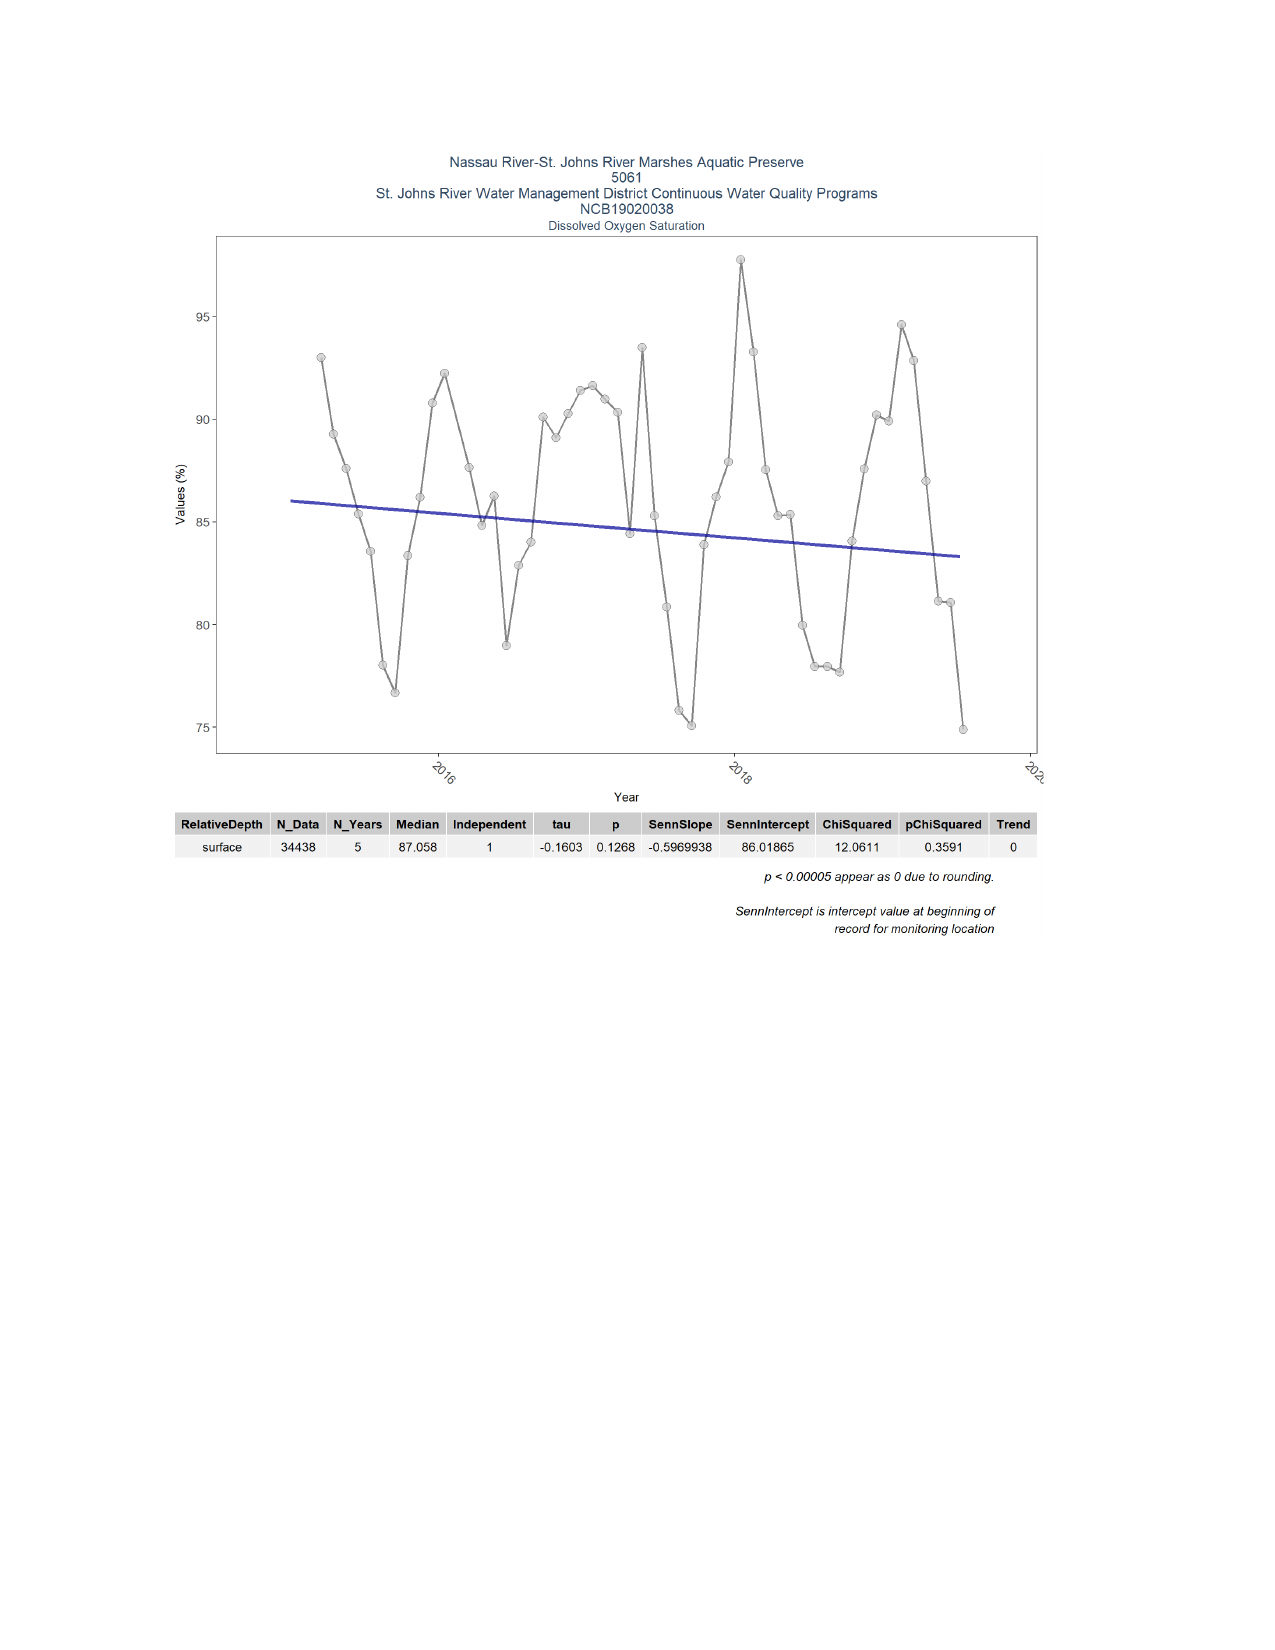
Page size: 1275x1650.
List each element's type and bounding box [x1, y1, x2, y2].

picture [168, 150, 1044, 938]
